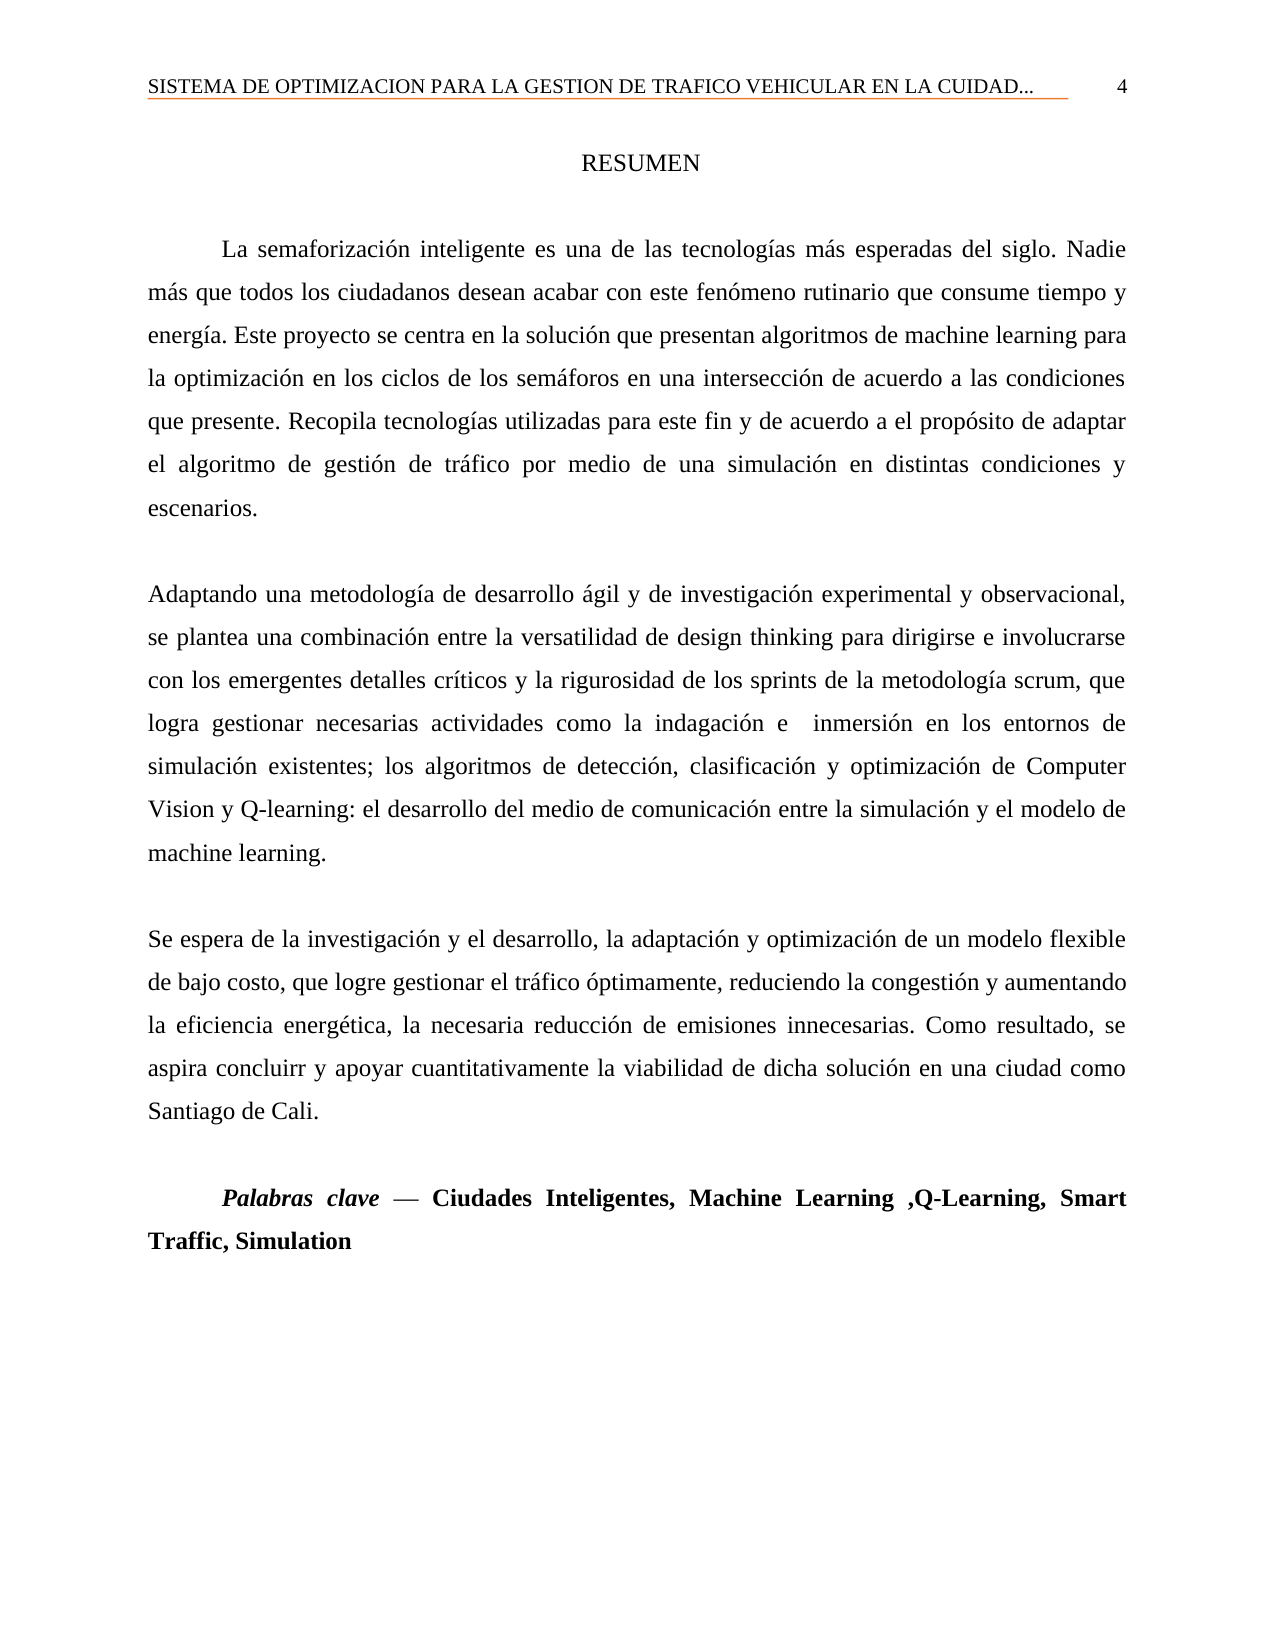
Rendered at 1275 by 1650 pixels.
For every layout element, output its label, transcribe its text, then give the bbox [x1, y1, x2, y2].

subtitle RESUMEN [148, 148, 1127, 176]
text Palabras clave — Ciudades Inteligentes, Machine Learning ,Q-Learning, Smart Traffic, Simulation [148, 1183, 1127, 1254]
text Se espera de la investigación y el desarrollo, la adaptación y optimización de un modelo flexible de bajo costo, que logre gestionar el tráfico óptimamente, reduciendo la congestión y aumentando la eficiencia energética, la necesaria reducción de emisiones innecesarias. Como resultado, se aspira concluirr y apoyar cuantitativamente la viabilidad de dicha solución en una ciudad como Santiago de Cali. [148, 924, 1127, 1125]
text La semaforización inteligente es una de las tecnologías más esperadas del siglo. Nadie más que todos los ciudadanos desean acabar con este fenómeno rutinario que consume tiempo y energía. Este proyecto se centra en la solución que presentan algoritmos de machine learning para la optimización en los ciclos de los semáforos en una intersección de acuerdo a las condiciones que presente. Recopila tecnologías utilizadas para este fin y de acuerdo a el propósito de adaptar el algoritmo de gestión de tráfico por medio de una simulación en distintas condiciones y escenarios. [148, 234, 1127, 521]
text Adaptando una metodología de desarrollo ágil y de investigación experimental y observacional, se plantea una combinación entre la versatilidad de design thinking para dirigirse e involucrarse con los emergentes detalles críticos y la rigurosidad de los sprints de la metodología scrum, que logra gestionar necesarias actividades como la indagación e inmersión en los entornos de simulación existentes; los algoritmos de detección, clasificación y optimización de Computer Vision y Q-learning: el desarrollo del medio de comunicación entre la simulación y el modelo de machine learning. [148, 579, 1127, 866]
